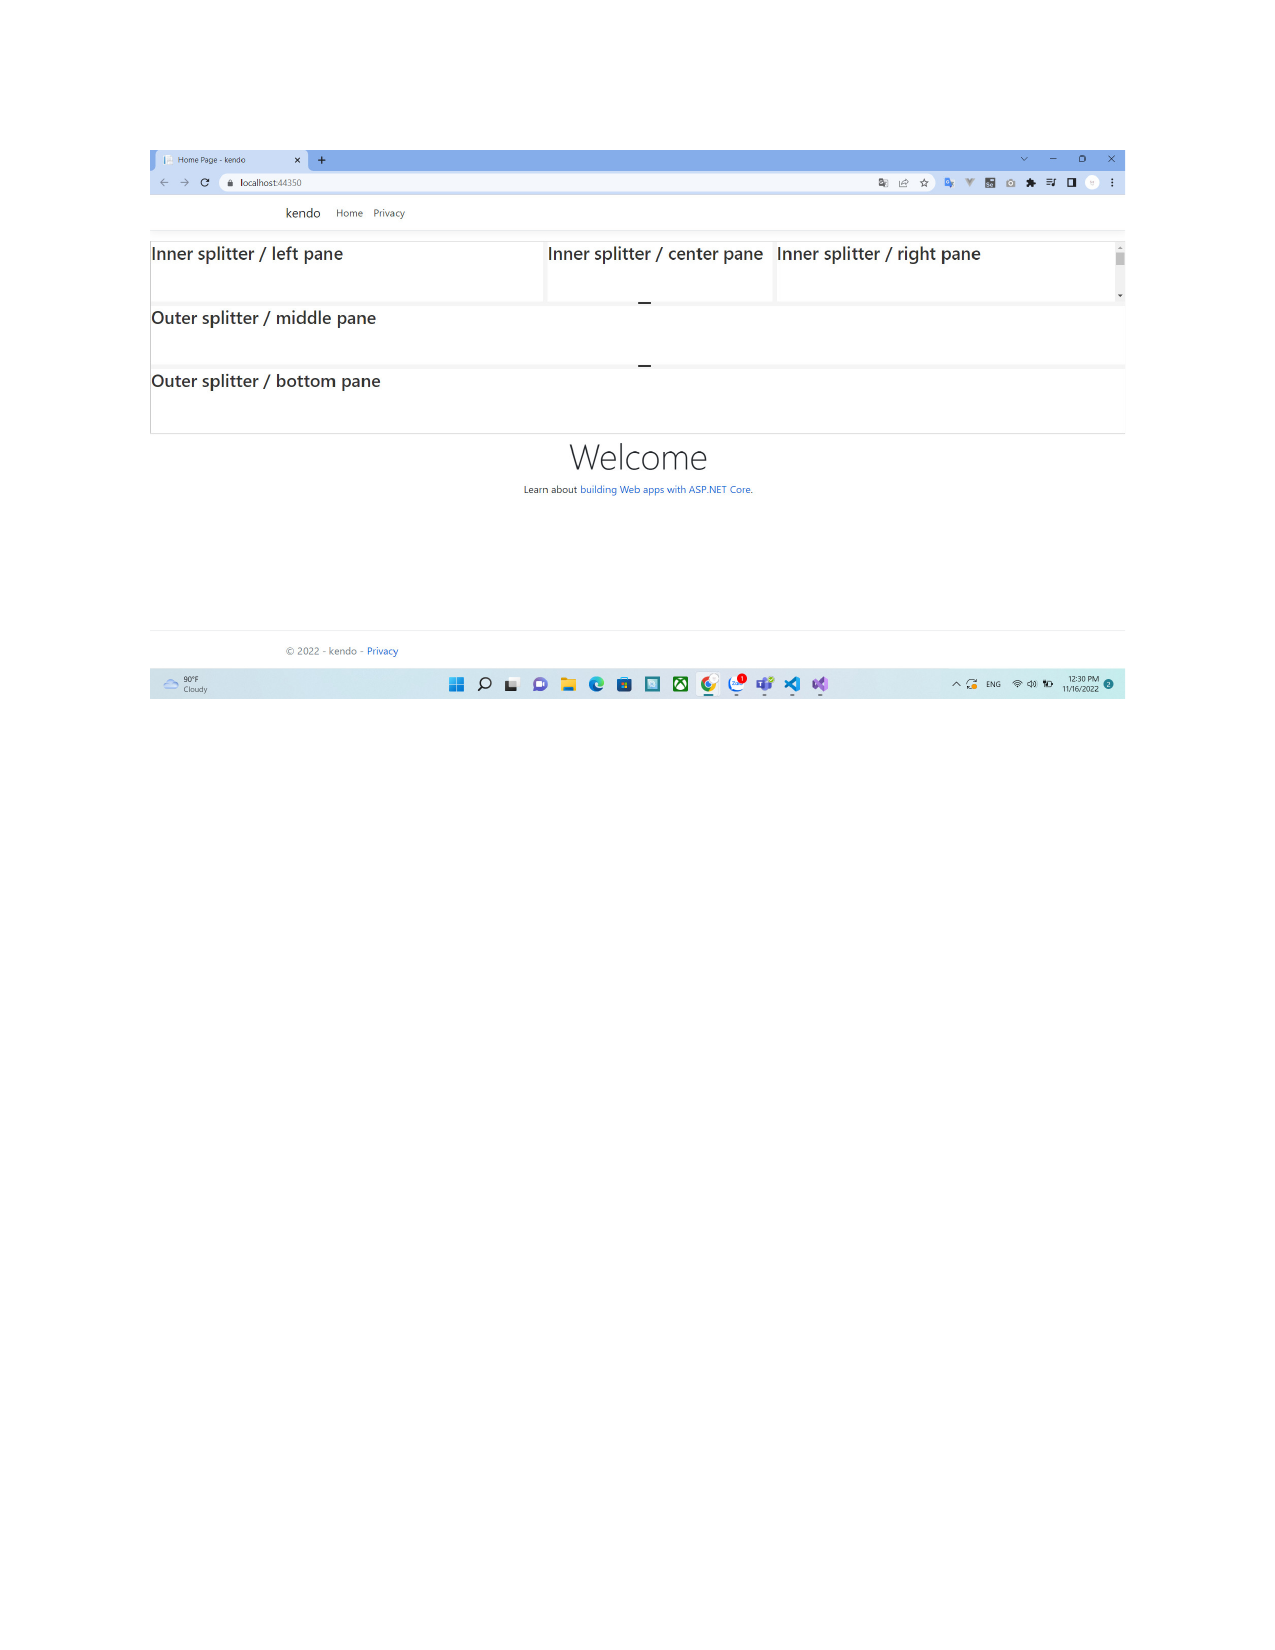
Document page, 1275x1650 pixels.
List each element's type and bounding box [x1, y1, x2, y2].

picture [150, 150, 1125, 699]
